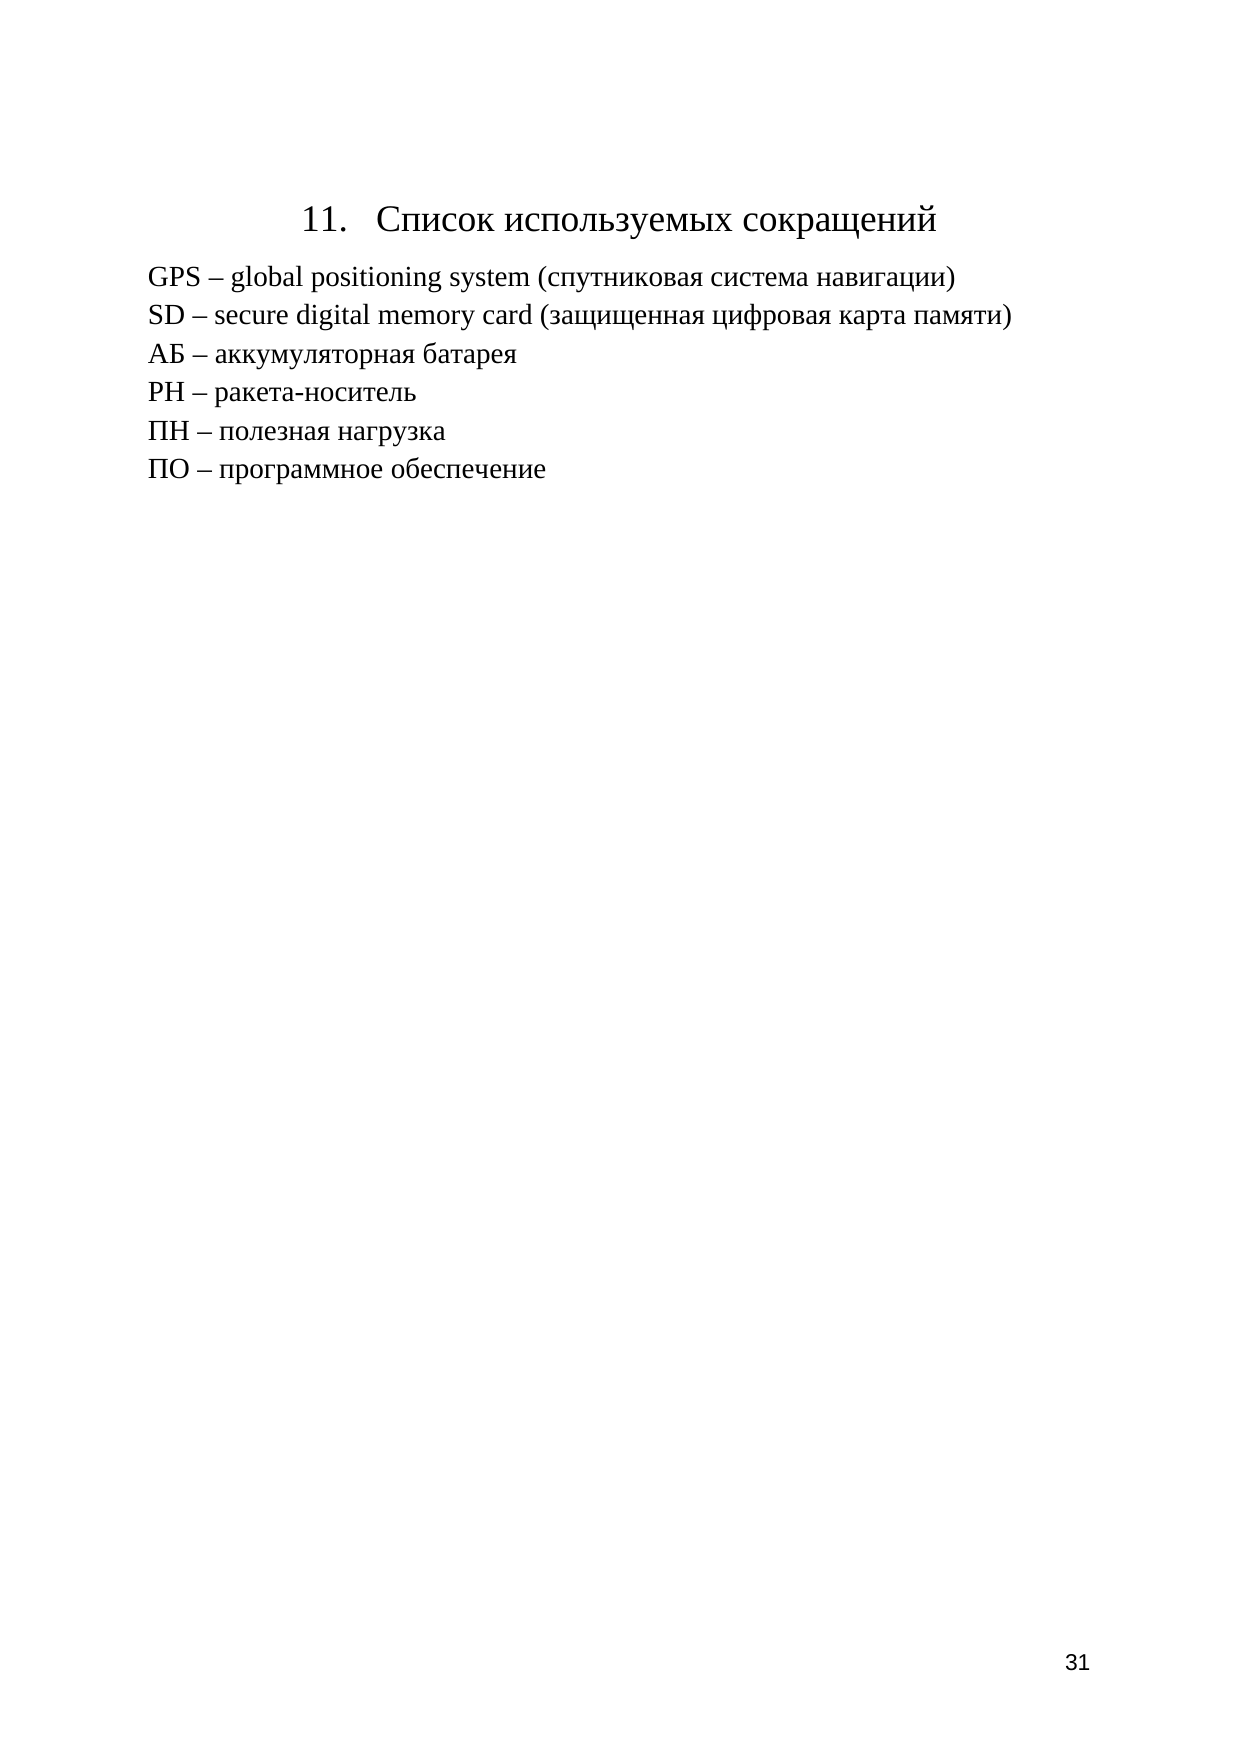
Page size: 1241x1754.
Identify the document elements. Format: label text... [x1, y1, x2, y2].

text GPS – global positioning system (спутниковая система навигации) [230, 259, 1090, 292]
subtitle 11. Список используемых сокращений [148, 197, 1090, 240]
text SD – secure digital memory card (защищенная цифровая карта памяти) [148, 297, 1090, 331]
text РН – ракета-носитель [148, 374, 1090, 408]
text АБ – аккумуляторная батарея [214, 336, 1090, 369]
text ПН – полезная нагрузка [219, 413, 1090, 447]
text ПО – программное обеспечение [219, 452, 1090, 485]
text ПН – полезная нагрузка [148, 413, 190, 447]
